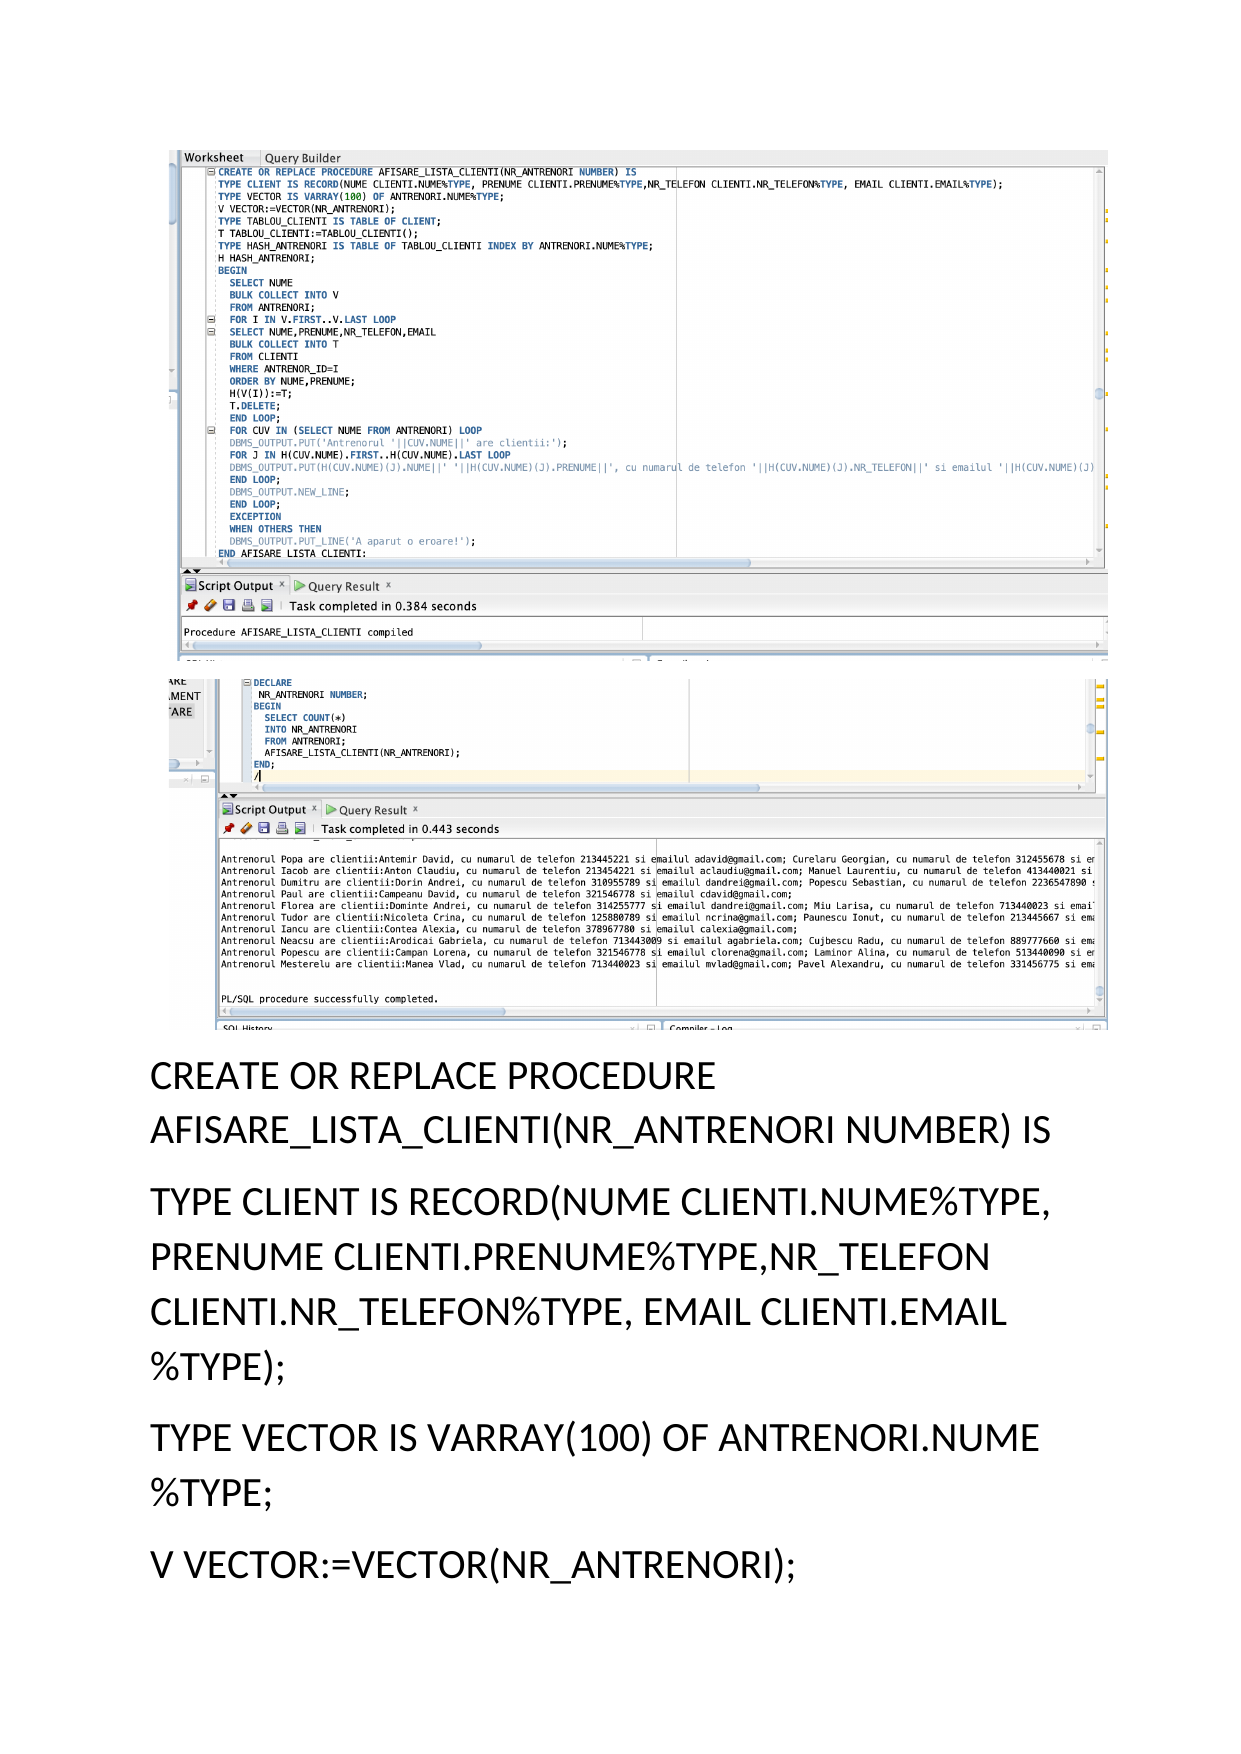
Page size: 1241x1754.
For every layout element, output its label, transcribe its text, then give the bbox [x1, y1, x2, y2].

text CREATE OR REPLACE PROCEDURE AFISARE_LISTA_CLIENTI(NR_ANTRENORI NUMBER) IS [150, 1049, 1090, 1154]
text V VECTOR:=VECTOR(NR_ANTRENORI); [150, 1538, 1090, 1589]
text TYPE CLIENT IS RECORD(NUME CLIENTI.NUME%TYPE, PRENUME CLIENTI.PRENUME%TYPE,NR_TELEFON CLIENTI.NR_TELEFON%TYPE, EMAIL CLIENTI.EMAIL%TYPE); [150, 1175, 1090, 1391]
text TYPE VECTOR IS VARRAY(100) OF ANTRENORI.NUME%TYPE; [150, 1411, 1090, 1517]
